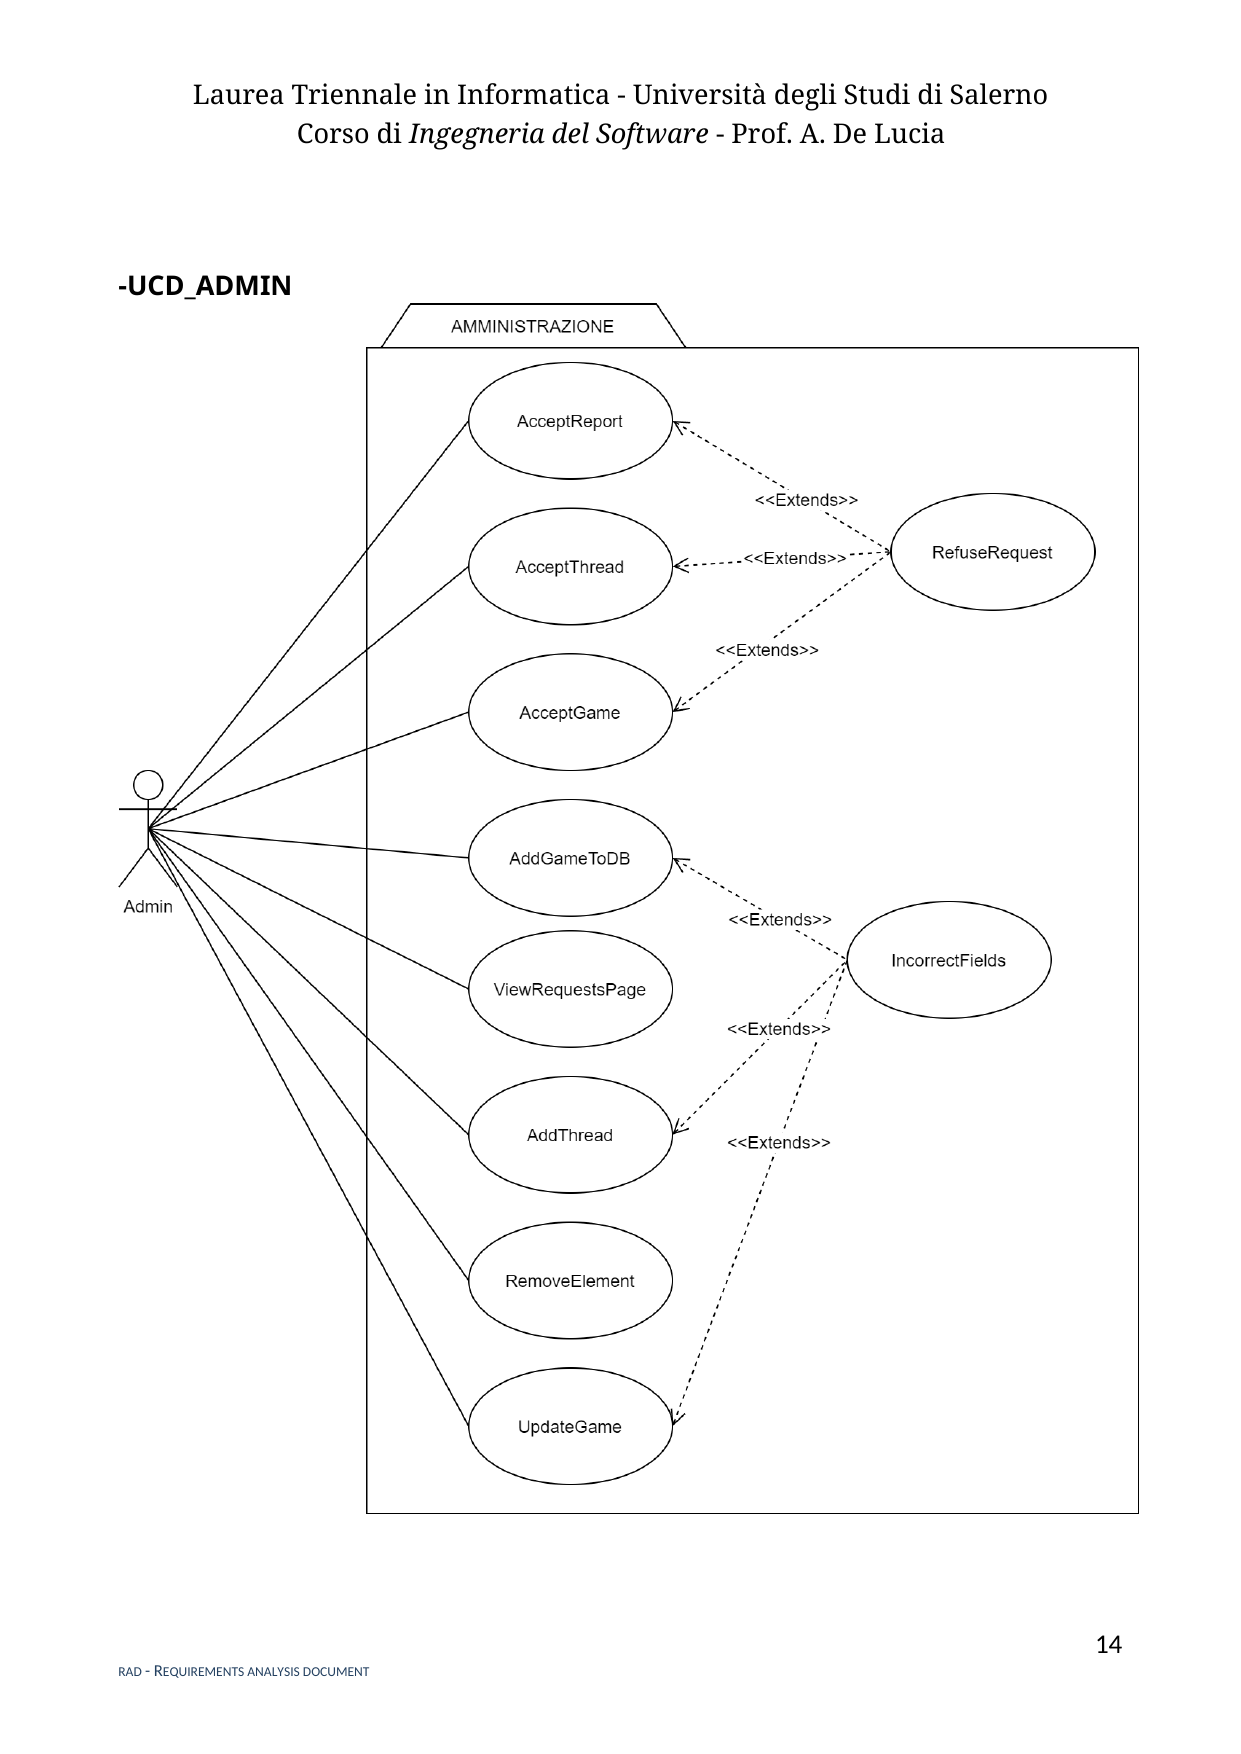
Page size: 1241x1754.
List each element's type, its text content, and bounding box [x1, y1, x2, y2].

picture [118, 303, 1139, 1514]
subtitle -UCD_ADMIN [118, 267, 1122, 303]
